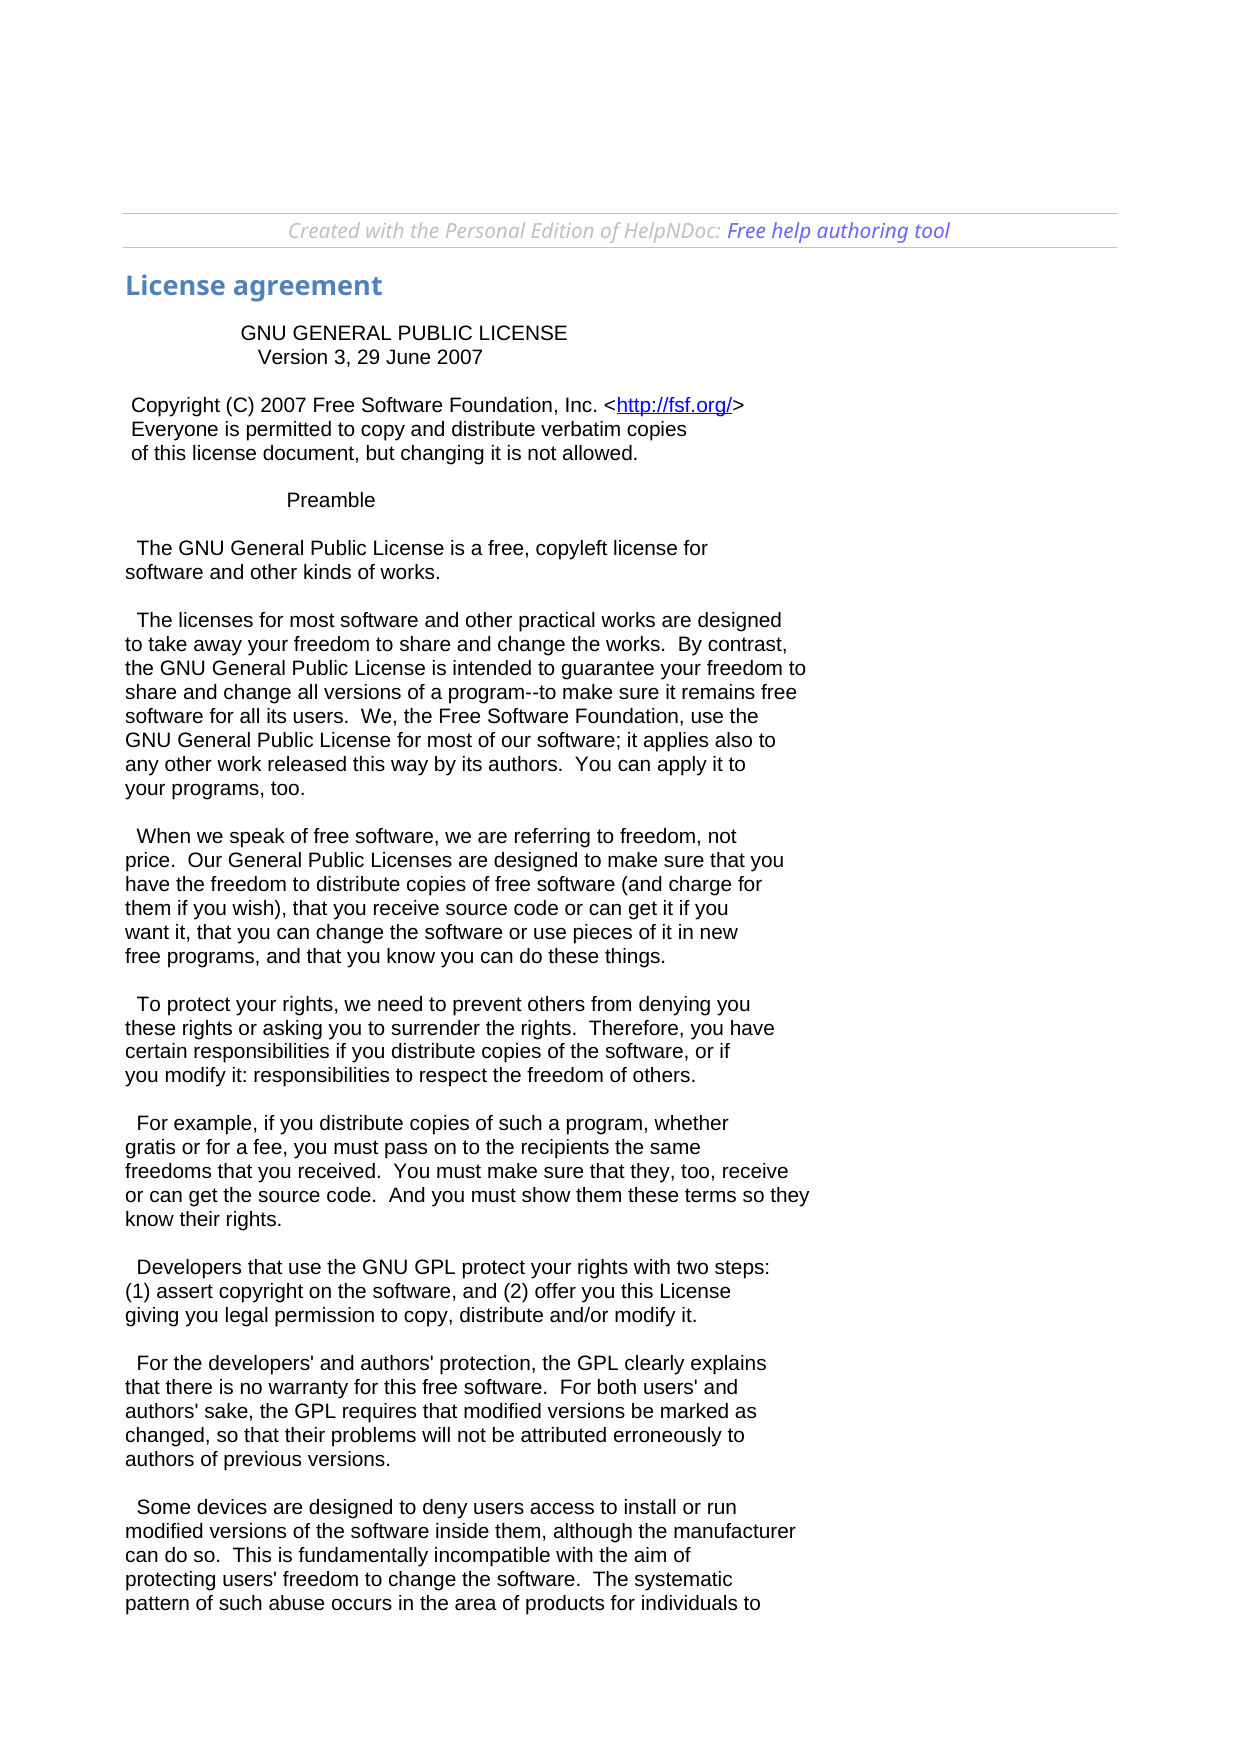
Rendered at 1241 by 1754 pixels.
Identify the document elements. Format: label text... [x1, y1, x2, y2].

text Created with the Personal Edition of HelpNDoc: Free help authoring tool [123, 214, 1117, 247]
text free programs, and that you know you can do these things. [125, 943, 1115, 967]
text Preamble [125, 488, 1115, 512]
text modified versions of the software inside them, although the manufacturer [125, 1518, 1115, 1542]
text GNU General Public License for most of our software; it applies also to [125, 728, 1115, 752]
text GNU GENERAL PUBLIC LICENSE [125, 321, 1115, 344]
text want it, that you can change the software or use pieces of it in new [125, 919, 1115, 943]
text Developers that use the GNU GPL protect your rights with two steps: [125, 1255, 1115, 1279]
text to take away your freedom to share and change the works. By contrast, [125, 632, 1115, 656]
text them if you wish), that you receive source code or can get it if you [125, 896, 1115, 919]
text have the freedom to distribute copies of free software (and charge for [125, 872, 1115, 896]
text When we speak of free software, we are referring to freedom, not [125, 824, 1115, 848]
text software for all its users. We, the Free Software Foundation, use the [125, 704, 1115, 728]
text pattern of such abuse occurs in the area of products for individuals to [125, 1590, 1115, 1614]
text protecting users' freedom to change the software. The systematic [125, 1566, 1115, 1590]
text share and change all versions of a program--to make sure it remains free [125, 680, 1115, 704]
text of this license document, but changing it is not allowed. [125, 440, 1115, 464]
text The GNU General Public License is a free, copyleft license for [125, 536, 1115, 560]
text authors of previous versions. [125, 1447, 1115, 1471]
text you modify it: responsibilities to respect the freedom of others. [125, 1063, 1115, 1087]
text For the developers' and authors' protection, the GPL clearly explains [125, 1351, 1115, 1375]
text Some devices are designed to deny users access to install or run [125, 1494, 1115, 1518]
text certain responsibilities if you distribute copies of the software, or if [125, 1039, 1115, 1063]
text To protect your rights, we need to prevent others from denying you [125, 991, 1115, 1015]
text License agreement [123, 264, 1117, 305]
text price. Our General Public Licenses are designed to make sure that you [125, 848, 1115, 872]
text gratis or for a fee, you must pass on to the recipients the same [125, 1135, 1115, 1159]
text the GNU General Public License is intended to guarantee your freedom to [125, 656, 1115, 680]
text or can get the source code. And you must show them these terms so they [125, 1183, 1115, 1207]
text can do so. This is fundamentally incompatible with the aim of [125, 1542, 1115, 1566]
text The licenses for most software and other practical works are designed [125, 608, 1115, 632]
text (1) assert copyright on the software, and (2) offer you this License [125, 1279, 1115, 1303]
text Version 3, 29 June 2007 [125, 344, 1115, 368]
text Everyone is permitted to copy and distribute verbatim copies [125, 416, 1115, 440]
text any other work released this way by its authors. You can apply it to [125, 752, 1115, 776]
text changed, so that their problems will not be attributed erroneously to [125, 1423, 1115, 1447]
text Copyright (C) 2007 Free Software Foundation, Inc. <http://fsf.org/> [125, 392, 1115, 416]
text freedoms that you received. You must make sure that they, too, receive [125, 1159, 1115, 1183]
text giving you legal permission to copy, distribute and/or modify it. [125, 1303, 1115, 1327]
text your programs, too. [125, 776, 1115, 800]
text authors' sake, the GPL requires that modified versions be marked as [125, 1399, 1115, 1423]
text these rights or asking you to surrender the rights. Therefore, you have [125, 1015, 1115, 1039]
text that there is no warranty for this free software. For both users' and [125, 1375, 1115, 1399]
text For example, if you distribute copies of such a program, whether [125, 1111, 1115, 1135]
text know their rights. [125, 1207, 1115, 1231]
text software and other kinds of works. [125, 560, 1115, 584]
